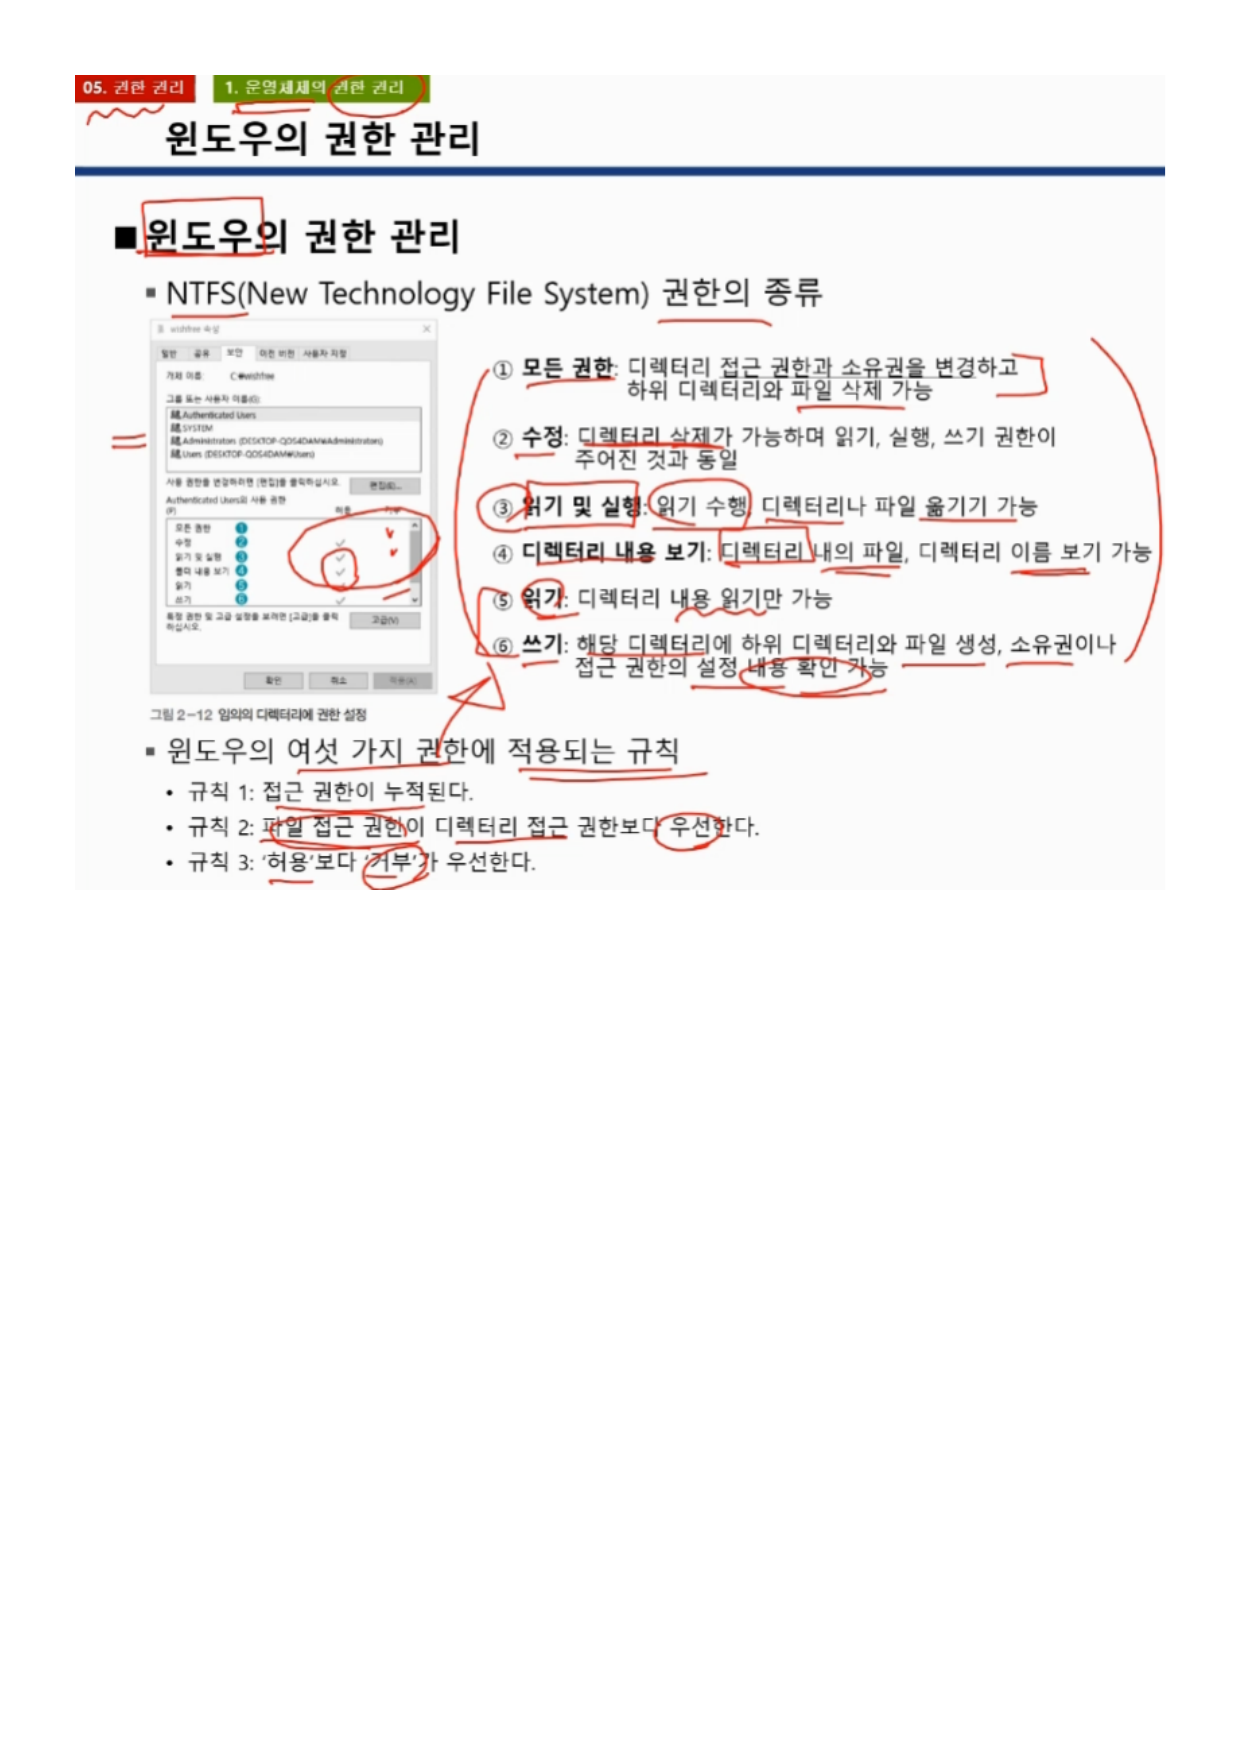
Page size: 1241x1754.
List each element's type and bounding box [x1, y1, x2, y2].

picture [75, 75, 1166, 890]
